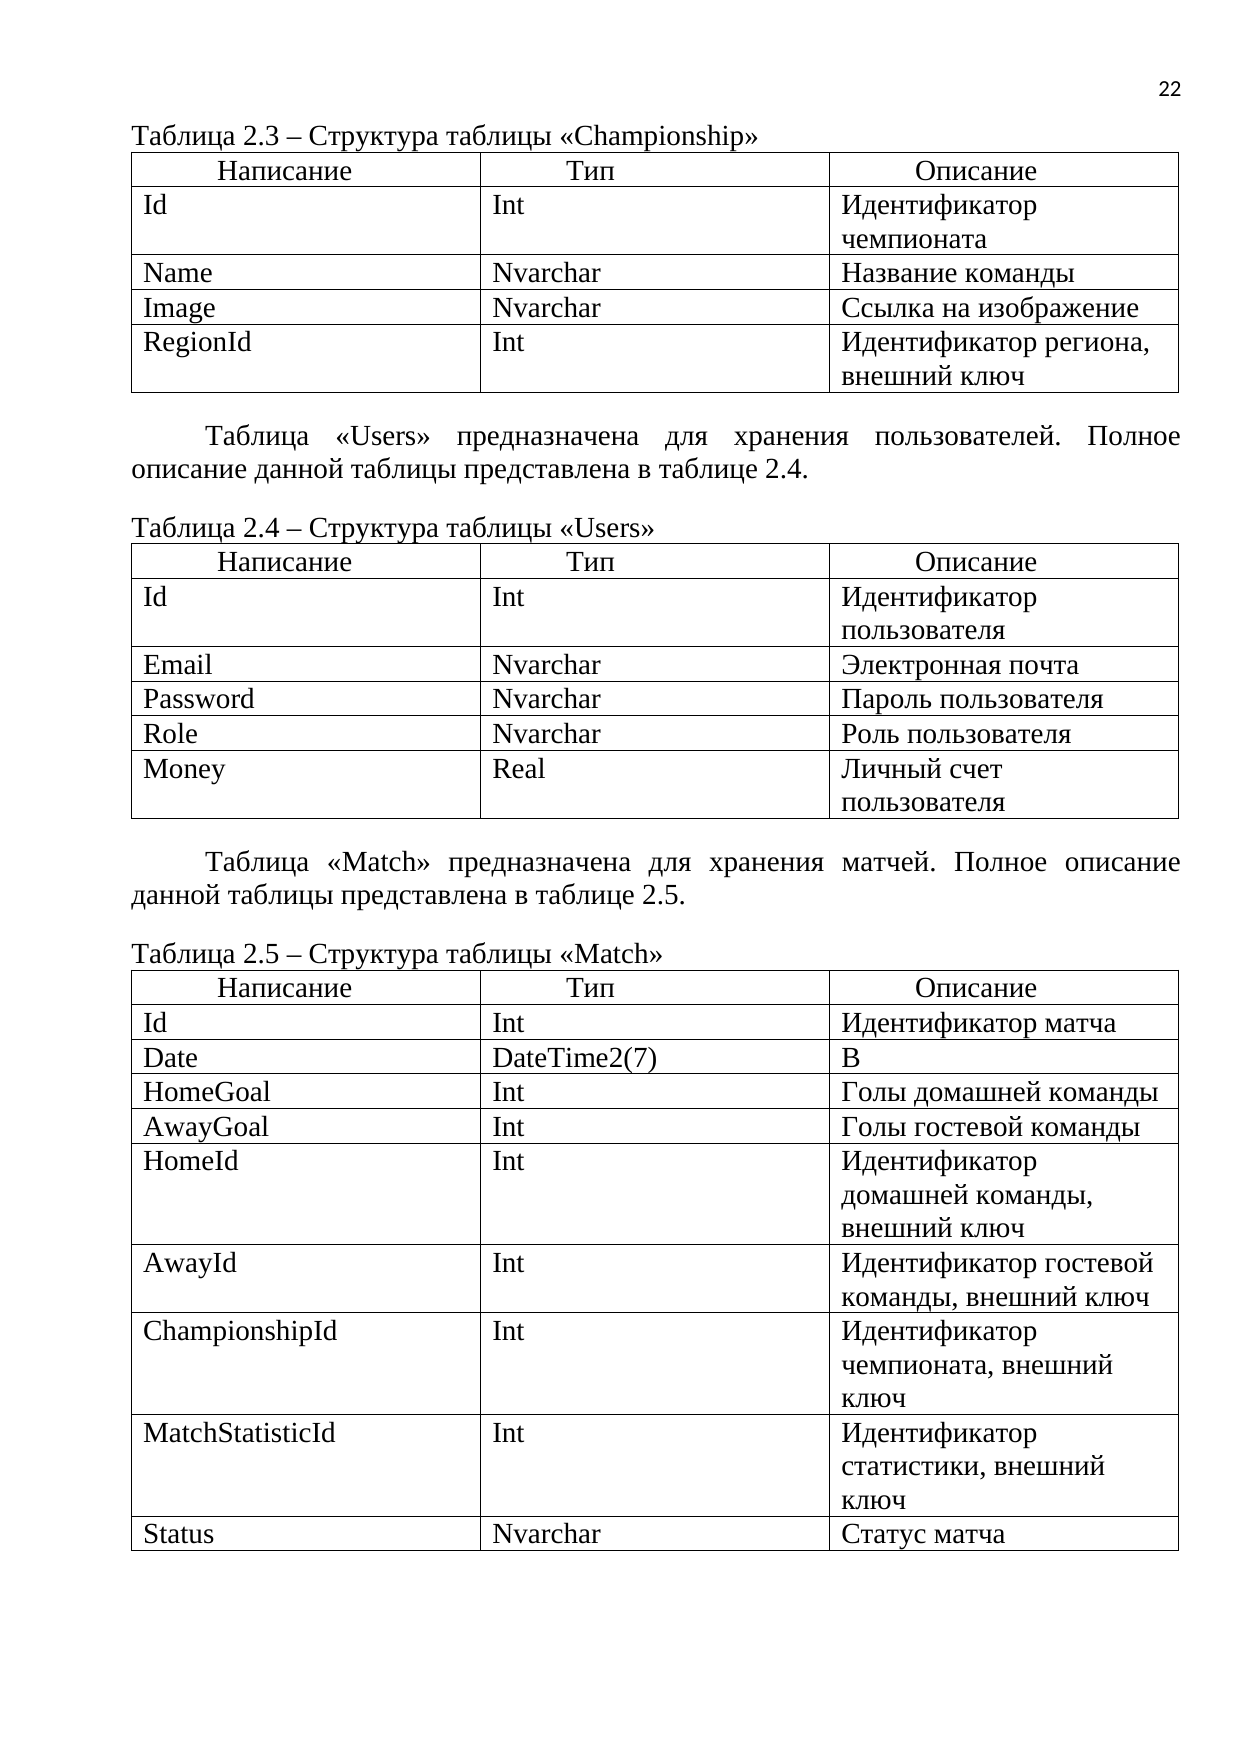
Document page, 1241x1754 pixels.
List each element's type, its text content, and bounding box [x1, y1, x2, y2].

table_cell Real [481, 751, 829, 818]
table_cell Int [481, 1005, 829, 1039]
table_cell Nvarchar [481, 647, 829, 681]
table_header Тип [481, 544, 829, 578]
table_cell Пароль пользователя [830, 682, 1178, 715]
table_cell RegionId [132, 325, 480, 392]
table_cell Int [481, 187, 829, 254]
table_cell Идентификатор статистики, внешний ключ [830, 1415, 1178, 1516]
table_cell Идентификатор чемпионата [830, 187, 1178, 254]
table_header Описание [830, 153, 1178, 186]
table_cell Role [132, 716, 480, 750]
table_cell Идентификатор домашней команды, внешний ключ [830, 1144, 1178, 1244]
text Таблица «Match» предназначена для хранения матчей. Полное описание данной таблицы представлена в таблице 2.5. [131, 844, 1181, 911]
table_cell Email [132, 647, 480, 681]
text Таблица 2.5 – Структура таблицы «Match» [131, 936, 1181, 969]
table_cell Status [132, 1517, 480, 1550]
table_cell AwayGoal [132, 1109, 480, 1142]
table_cell Int [481, 325, 829, 392]
table_cell Int [481, 1144, 829, 1244]
table_cell Id [132, 579, 480, 646]
table_cell Роль пользователя [830, 716, 1178, 750]
table_cell Голы гостевой команды [830, 1109, 1178, 1142]
table_cell Nvarchar [481, 290, 829, 323]
table_cell HomeGoal [132, 1074, 480, 1108]
table_header Описание [830, 544, 1178, 578]
text Таблица 2.3 – Структура таблицы «Championship» [131, 118, 1181, 152]
table_cell Nvarchar [481, 716, 829, 750]
table_cell Int [481, 579, 829, 646]
table_cell Int [481, 1074, 829, 1108]
table_cell Идентификатор гостевой команды, внешний ключ [830, 1245, 1178, 1312]
table_header Тип [481, 971, 829, 1004]
table_cell HomeId [132, 1144, 480, 1244]
table_cell Image [132, 290, 480, 323]
table_cell Идентификатор матча [830, 1005, 1178, 1039]
table_cell Id [132, 1005, 480, 1039]
table_cell Name [132, 255, 480, 289]
table_cell Money [132, 751, 480, 818]
table_cell Nvarchar [481, 682, 829, 715]
table_cell Id [132, 187, 480, 254]
table_cell Nvarchar [481, 1517, 829, 1550]
table_cell Int [481, 1109, 829, 1142]
text Таблица 2.4 – Структура таблицы «Users» [131, 510, 1181, 543]
table_cell В [830, 1040, 1178, 1073]
table_header Написание [132, 971, 480, 1004]
table_cell Password [132, 682, 480, 715]
table_cell Статус матча [830, 1517, 1178, 1550]
table_cell AwayId [132, 1245, 480, 1312]
table_header Написание [132, 544, 480, 578]
table_cell DateTime2(7) [481, 1040, 829, 1073]
table_cell Электронная почта [830, 647, 1178, 681]
table_header Описание [830, 971, 1178, 1004]
table_cell Int [481, 1415, 829, 1516]
table_cell Ссылка на изображение [830, 290, 1178, 323]
table_cell Идентификатор пользователя [830, 579, 1178, 646]
table_cell Личный счет пользователя [830, 751, 1178, 818]
table_header Написание [132, 153, 480, 186]
table_cell Int [481, 1245, 829, 1312]
table_cell Date [132, 1040, 480, 1073]
table_cell Идентификатор региона, внешний ключ [830, 325, 1178, 392]
text Таблица «Users» предназначена для хранения пользователей. Полное описание данной таблицы представлена в таблице 2.4. [131, 418, 1181, 485]
table_cell ChampionshipId [132, 1313, 480, 1414]
table_cell Nvarchar [481, 255, 829, 289]
table_cell Идентификатор чемпионата, внешний ключ [830, 1313, 1178, 1414]
table_header Тип [481, 153, 829, 186]
table_cell Int [481, 1313, 829, 1414]
table_cell MatchStatisticId [132, 1415, 480, 1516]
table_cell Название команды [830, 255, 1178, 289]
table_cell Голы домашней команды [830, 1074, 1178, 1108]
